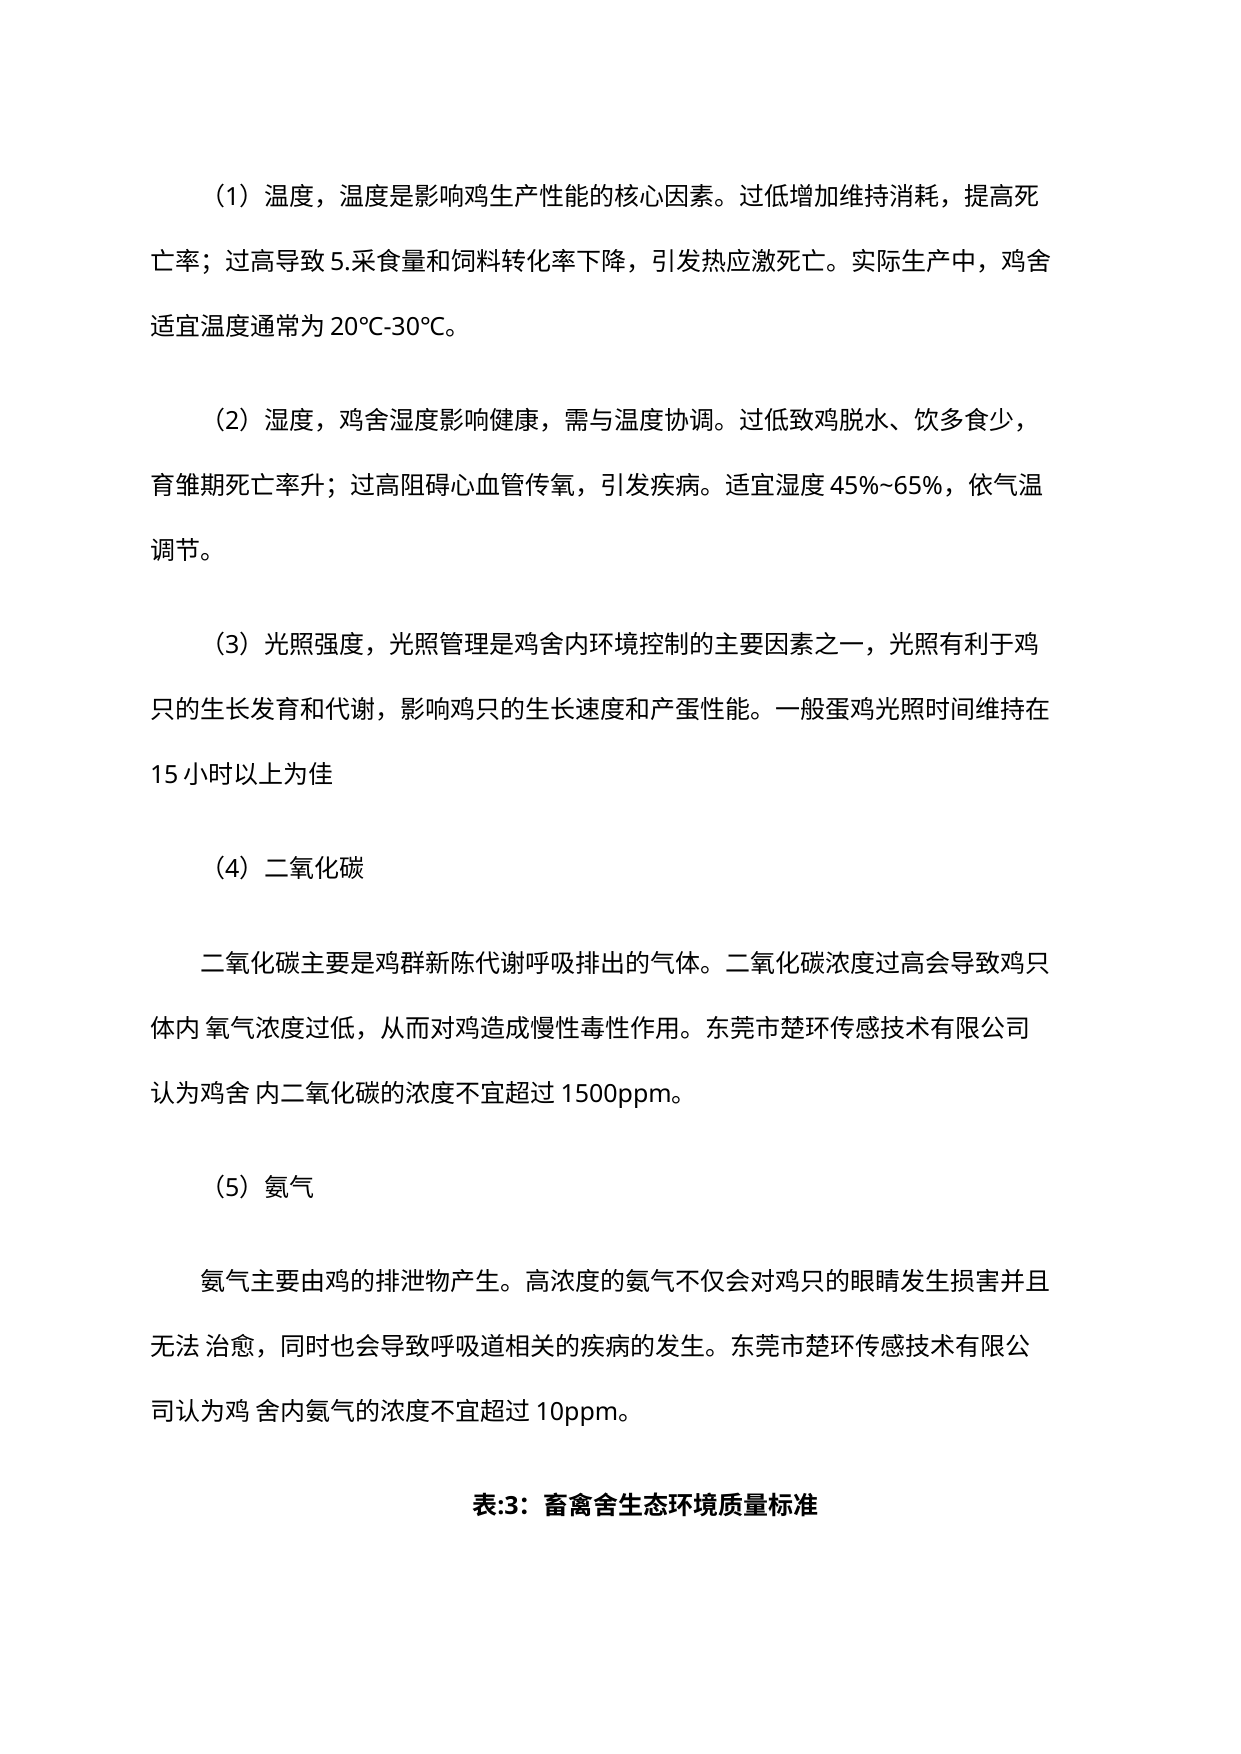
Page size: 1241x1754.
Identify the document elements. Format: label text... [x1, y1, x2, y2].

list 二氧化碳主要是鸡群新陈代谢呼吸排出的气体。二氧化碳浓度过高会导致鸡只体内 氧气浓度过低，从而对鸡造成慢性毒性作用。东莞市楚环传感技术有限公司认为鸡舍 内二氧化碳的浓度不宜超过1500ppm。 [150, 929, 1053, 1124]
list （4）二氧化碳 [150, 834, 1053, 899]
list （2）湿度，鸡舍湿度影响健康，需与温度协调。过低致鸡脱水、饮多食少，育雏期死亡率升；过高阻碍心血管传氧，引发疾病。适宜湿度45%~65%，依气温调节。 [150, 386, 1053, 581]
list （5）氨气 [150, 1153, 1053, 1218]
list 氨气主要由鸡的排泄物产生。高浓度的氨气不仅会对鸡只的眼睛发生损害并且无法 治愈，同时也会导致呼吸道相关的疾病的发生。东莞市楚环传感技术有限公司认为鸡 舍内氨气的浓度不宜超过10ppm。 [150, 1247, 1053, 1442]
list （3）光照强度，光照管理是鸡舍内环境控制的主要因素之一，光照有利于鸡只的生长发育和代谢，影响鸡只的生长速度和产蛋性能。一般蛋鸡光照时间维持在15小时以上为佳 [150, 610, 1053, 805]
list （1）温度，温度是影响鸡生产性能的核心因素。过低增加维持消耗，提高死亡率；过高导致5.采食量和饲料转化率下降，引发热应激死亡。实际生产中，鸡舍适宜温度通常为20℃-30℃。 [150, 162, 1053, 357]
text 表:3：畜禽舍生态环境质量标准 [187, 1471, 1053, 1536]
